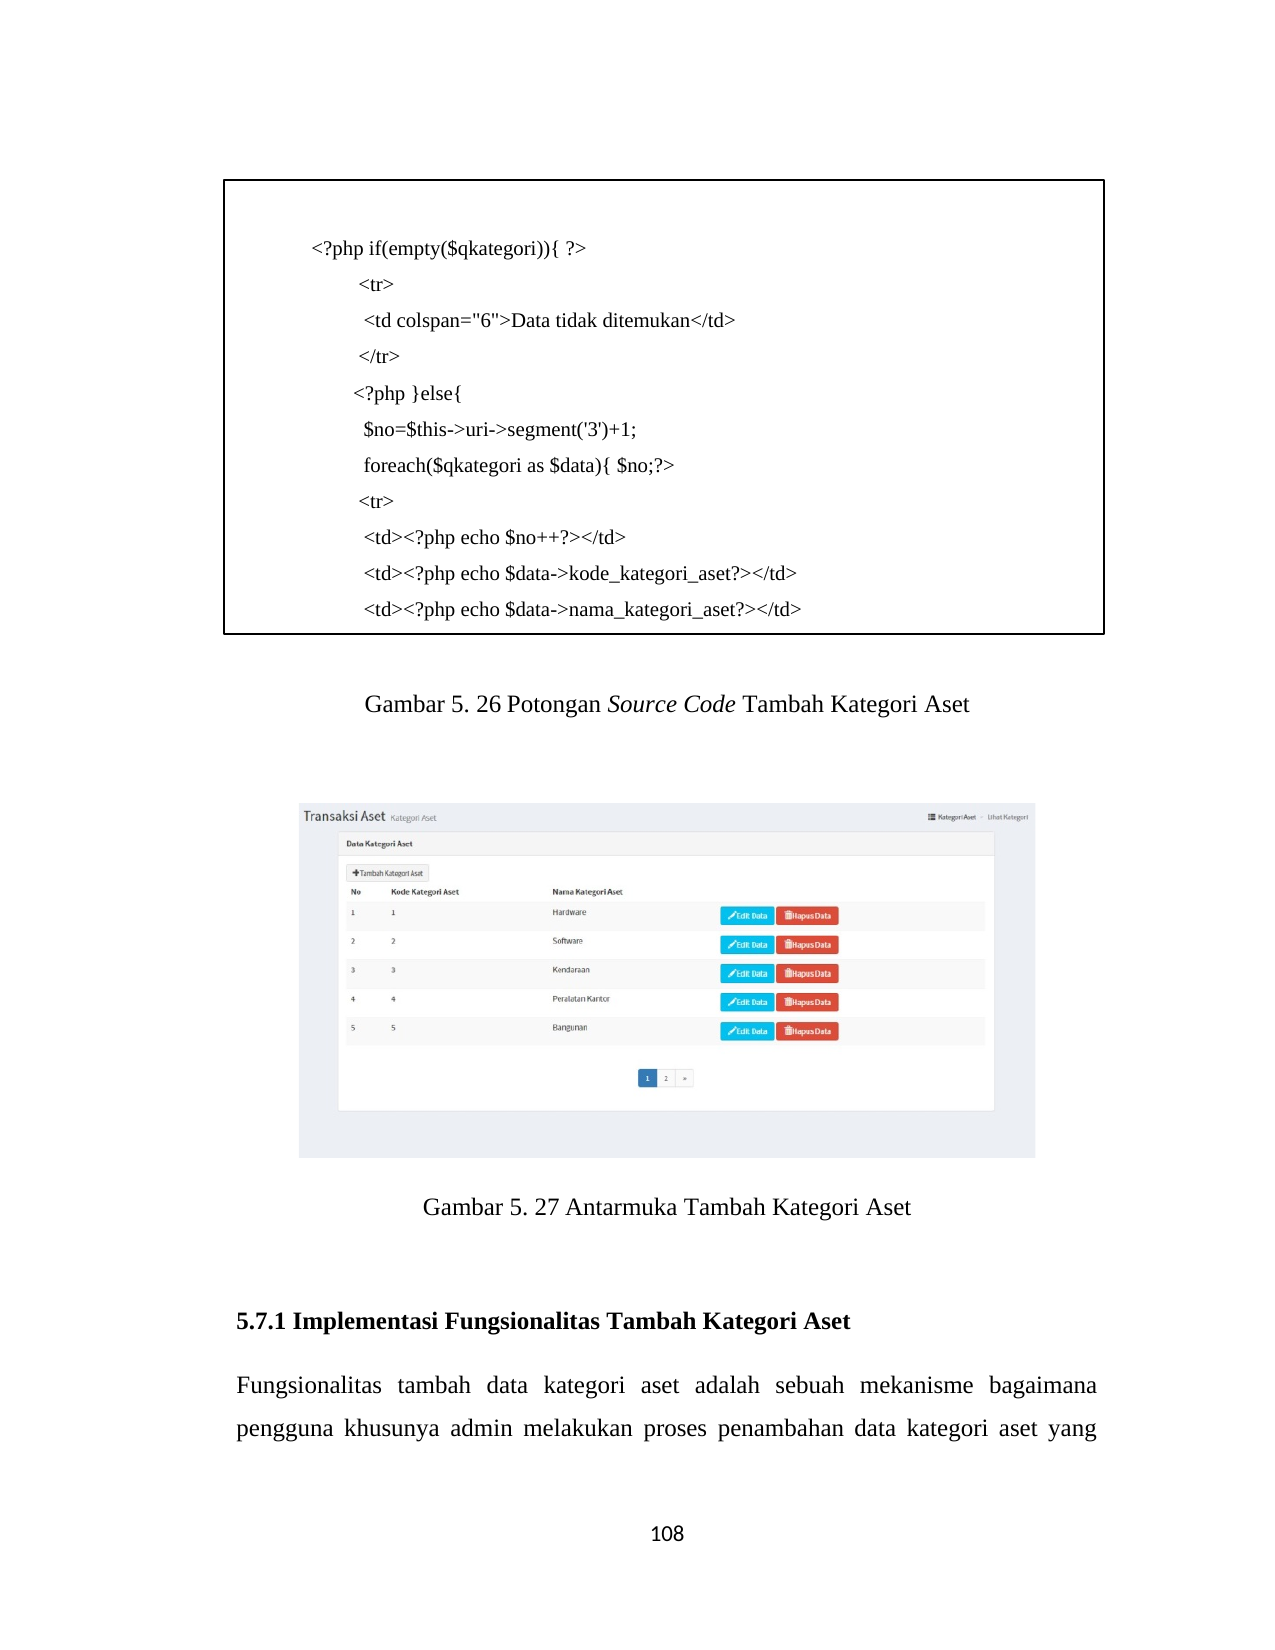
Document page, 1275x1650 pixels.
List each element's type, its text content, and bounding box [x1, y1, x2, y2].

text <tr> [311, 488, 1098, 513]
text <?php if(empty($qkategori)){ ?> [311, 236, 1098, 260]
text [236, 1370, 1098, 1442]
text <td colspan="6">Data tidak ditemukan</td> [311, 308, 1098, 332]
text </tr> [311, 344, 1098, 368]
text <td><?php echo $no++?></td> [311, 524, 1098, 549]
text Gambar 5. 27 Antarmuka Tambah Kategori Aset [236, 1192, 1098, 1221]
text foreach($qkategori as $data){ $no;?> [311, 452, 1098, 477]
text <?php }else{ [311, 380, 1098, 404]
text $no=$this->uri->segment('3')+1; [311, 416, 1098, 441]
text <tr> [311, 272, 1098, 296]
text <td><?php echo $data->nama_kategori_aset?></td> [311, 597, 1098, 621]
picture [298, 803, 1036, 1158]
text Gambar 5. 26 Potongan Source Code Tambah Kategori Aset [236, 689, 1098, 718]
text <td><?php echo $data->kode_kategori_aset?></td> [311, 561, 1098, 585]
text 5.7.1 Implementasi Fungsionalitas Tambah Kategori Aset [236, 1306, 1098, 1334]
